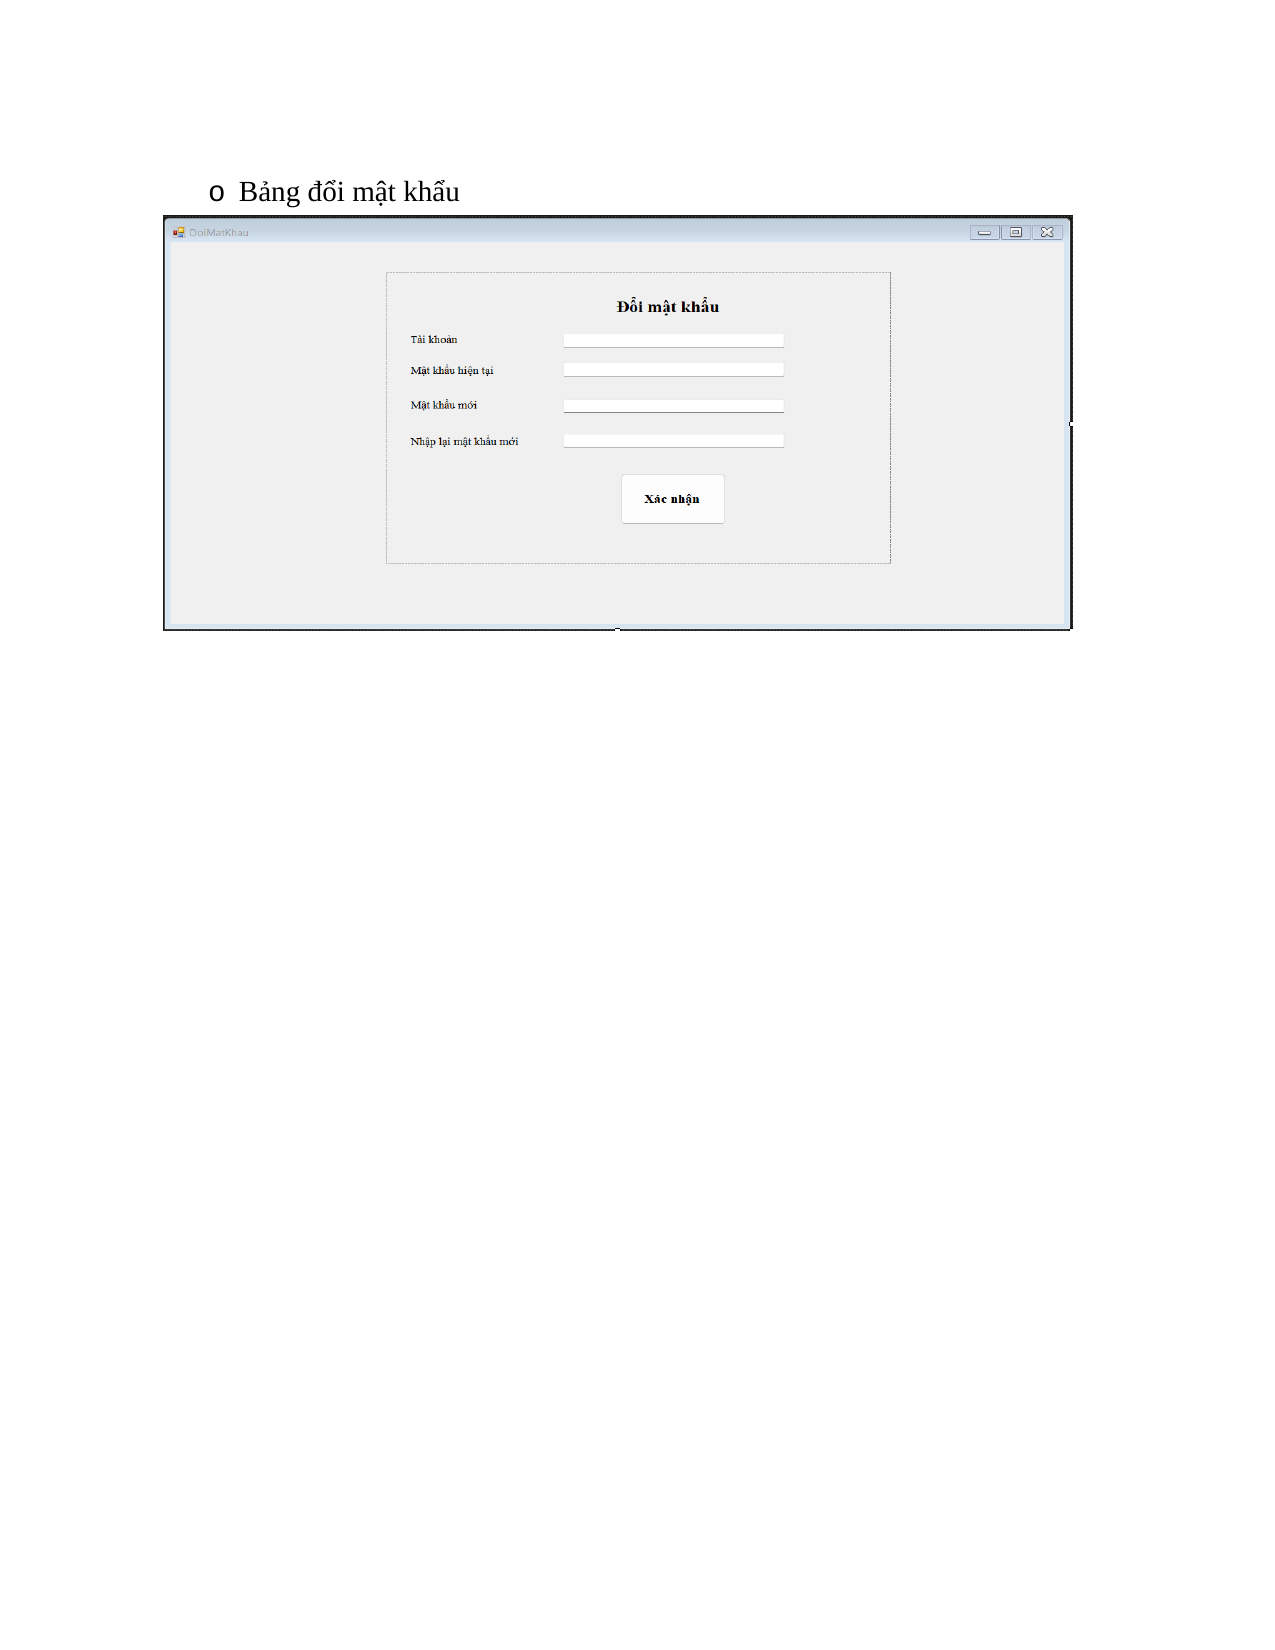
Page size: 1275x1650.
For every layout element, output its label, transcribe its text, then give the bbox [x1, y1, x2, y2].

picture [163, 215, 1073, 631]
list Bảng đổi mật khẩu [208, 174, 1125, 210]
